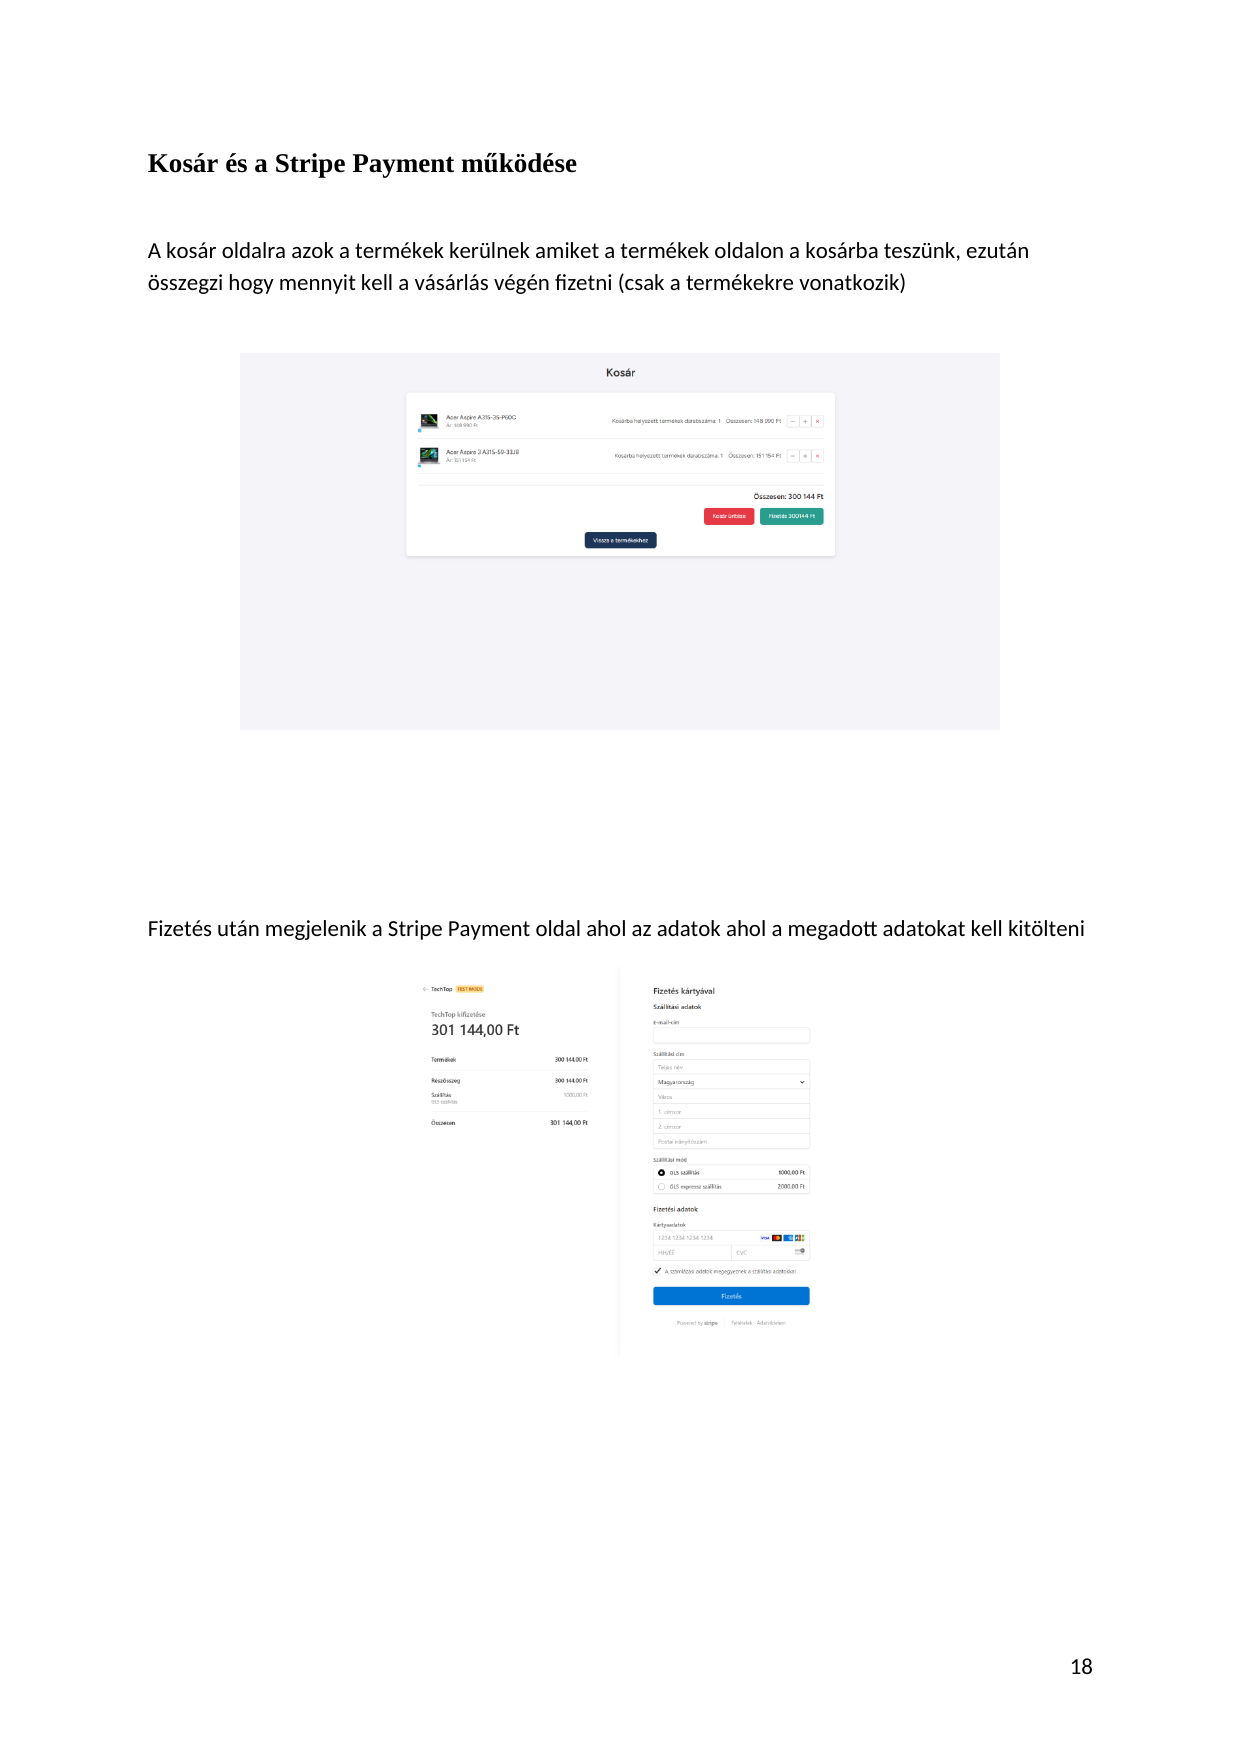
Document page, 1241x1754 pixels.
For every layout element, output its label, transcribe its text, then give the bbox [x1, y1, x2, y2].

text A kosár oldalra azok a termékek kerülnek amiket a termékek oldalon a kosárba teszünk, ezután összegzi hogy mennyit kell a vásárlás végén fizetni (csak a termékekre vonatkozik) [148, 236, 1093, 297]
picture [240, 353, 1001, 730]
subtitle Kosár és a Stripe Payment működése [148, 148, 1093, 179]
picture [226, 966, 1015, 1357]
text Fizetés után megjelenik a Stripe Payment oldal ahol az adatok ahol a megadott adatokat kell kitölteni [148, 914, 1093, 942]
